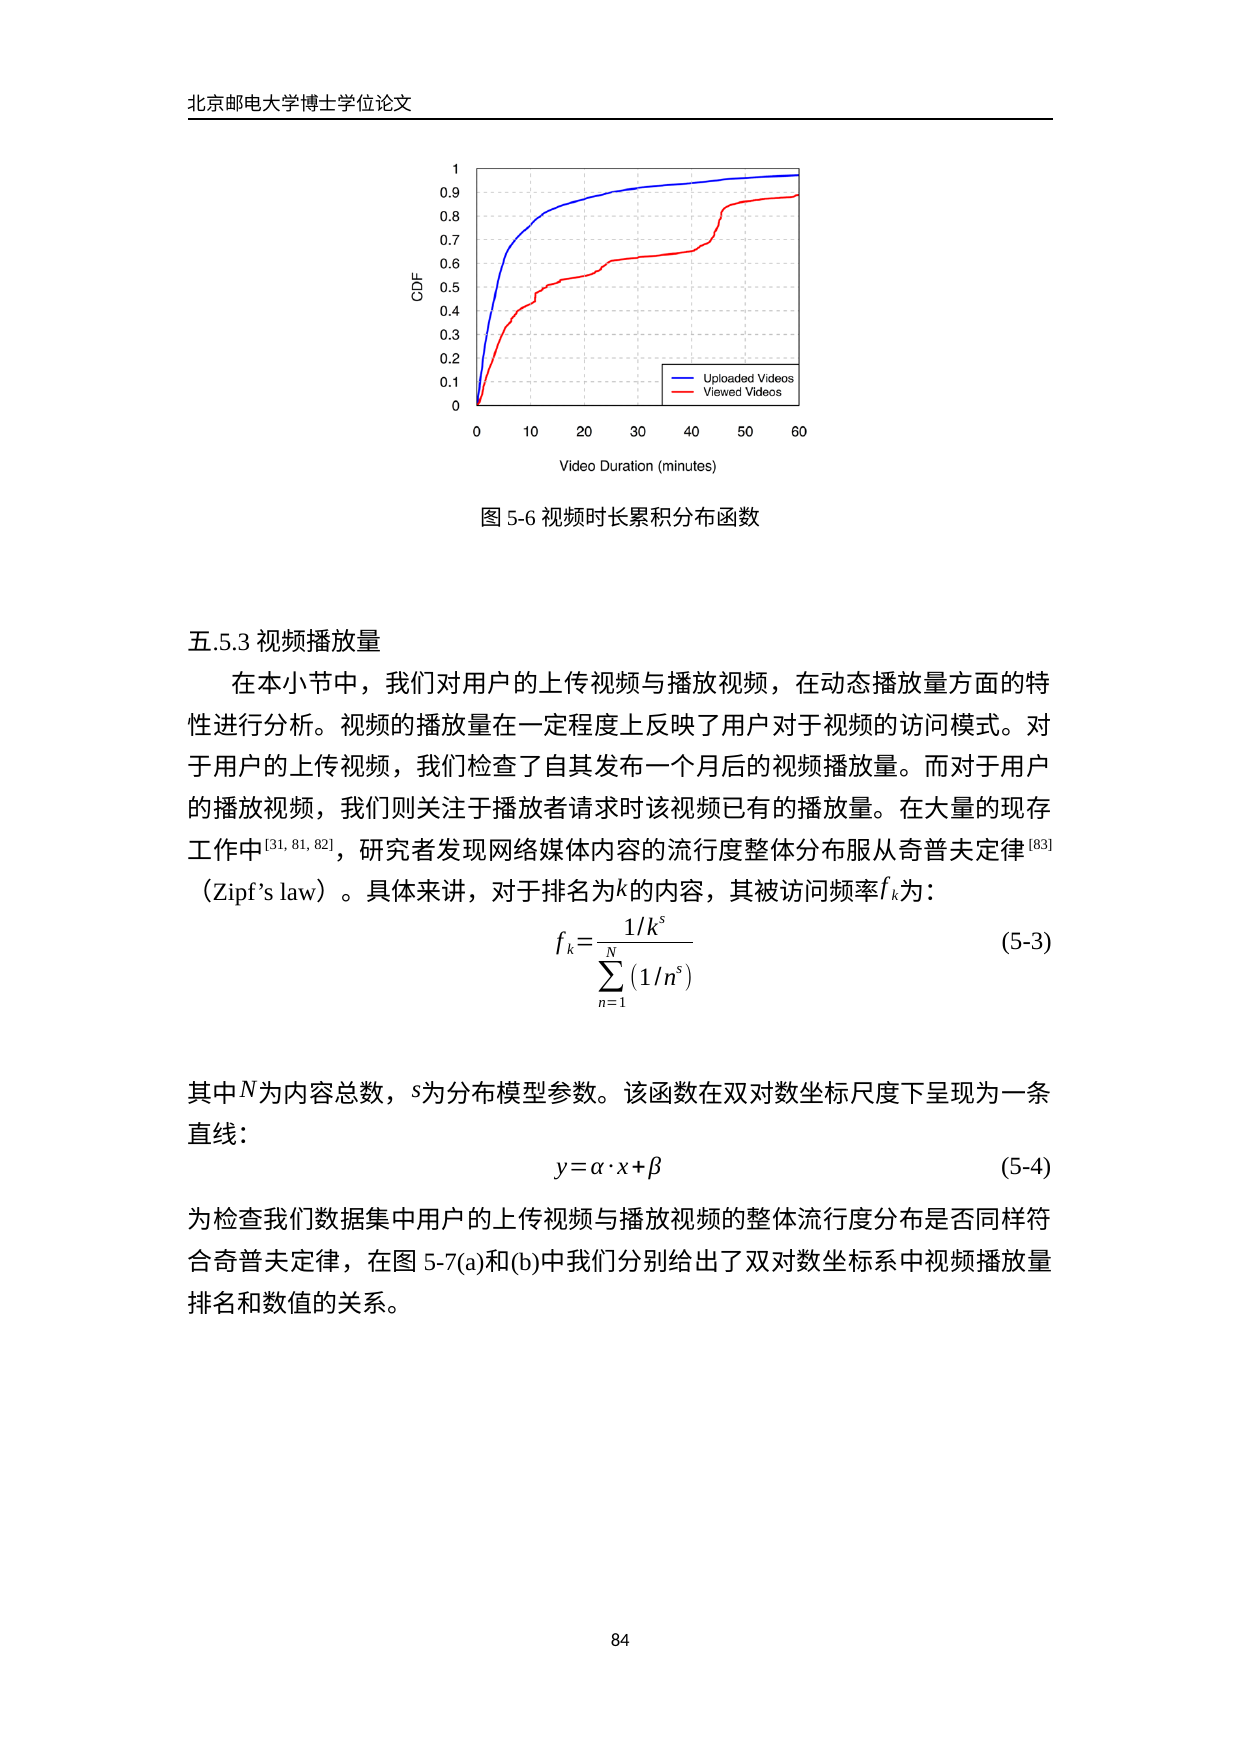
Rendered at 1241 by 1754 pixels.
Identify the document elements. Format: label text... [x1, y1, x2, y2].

text 图5-6 视频时长累积分布函数 [187, 492, 1053, 534]
text 在本小节中，我们对用户的上传视频与播放视频，在动态播放量方面的特性进行分析。视频的播放量在一定程度上反映了用户对于视频的访问模式。对于用户的上传视频，我们检查了自其发布一个月后的视频播放量。而对于用户的播放视频，我们则关注于播放者请求时该视频已有的播放量。在大量的现存工作中[31, 81, 82]，研究者发现网络媒体内容的流行度整体分布服从奇普夫定律[83]（Zipf’s law）。具体来讲，对于排名为的内容，其被访问频率为： [187, 659, 1053, 909]
picture [406, 150, 835, 493]
text 视频播放量 [187, 617, 1053, 659]
text 为检查我们数据集中用户的上传视频与播放视频的整体流行度分布是否同样符合奇普夫定律，在图5-7(a)和(b)中我们分别给出了双对数坐标系中视频播放量排名和数值的关系。 [187, 1195, 1053, 1320]
text 其中为内容总数，为分布模型参数。该函数在双对数坐标尺度下呈现为一条直线： [187, 1069, 1053, 1152]
